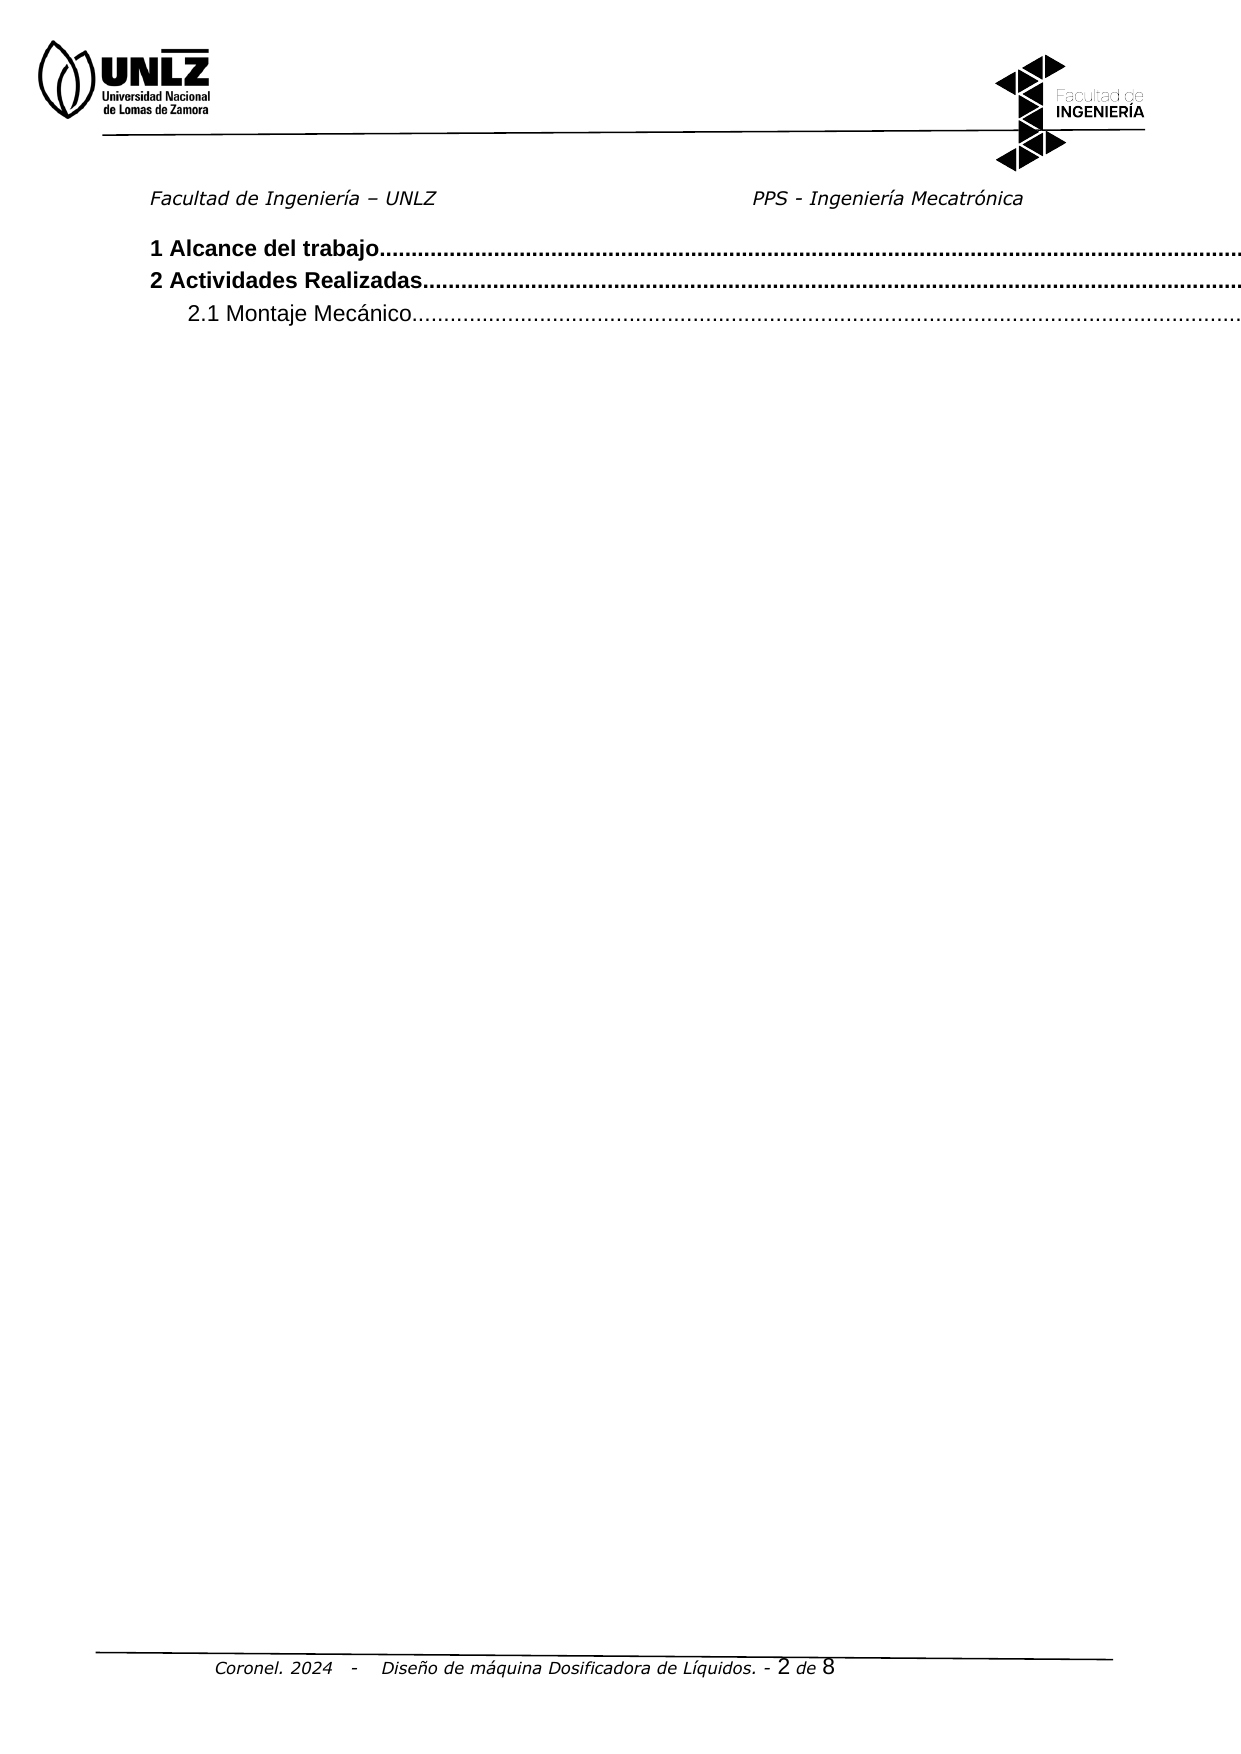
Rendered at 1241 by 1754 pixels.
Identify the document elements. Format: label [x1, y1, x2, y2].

picture [29, 23, 218, 136]
picture [970, 18, 1160, 208]
